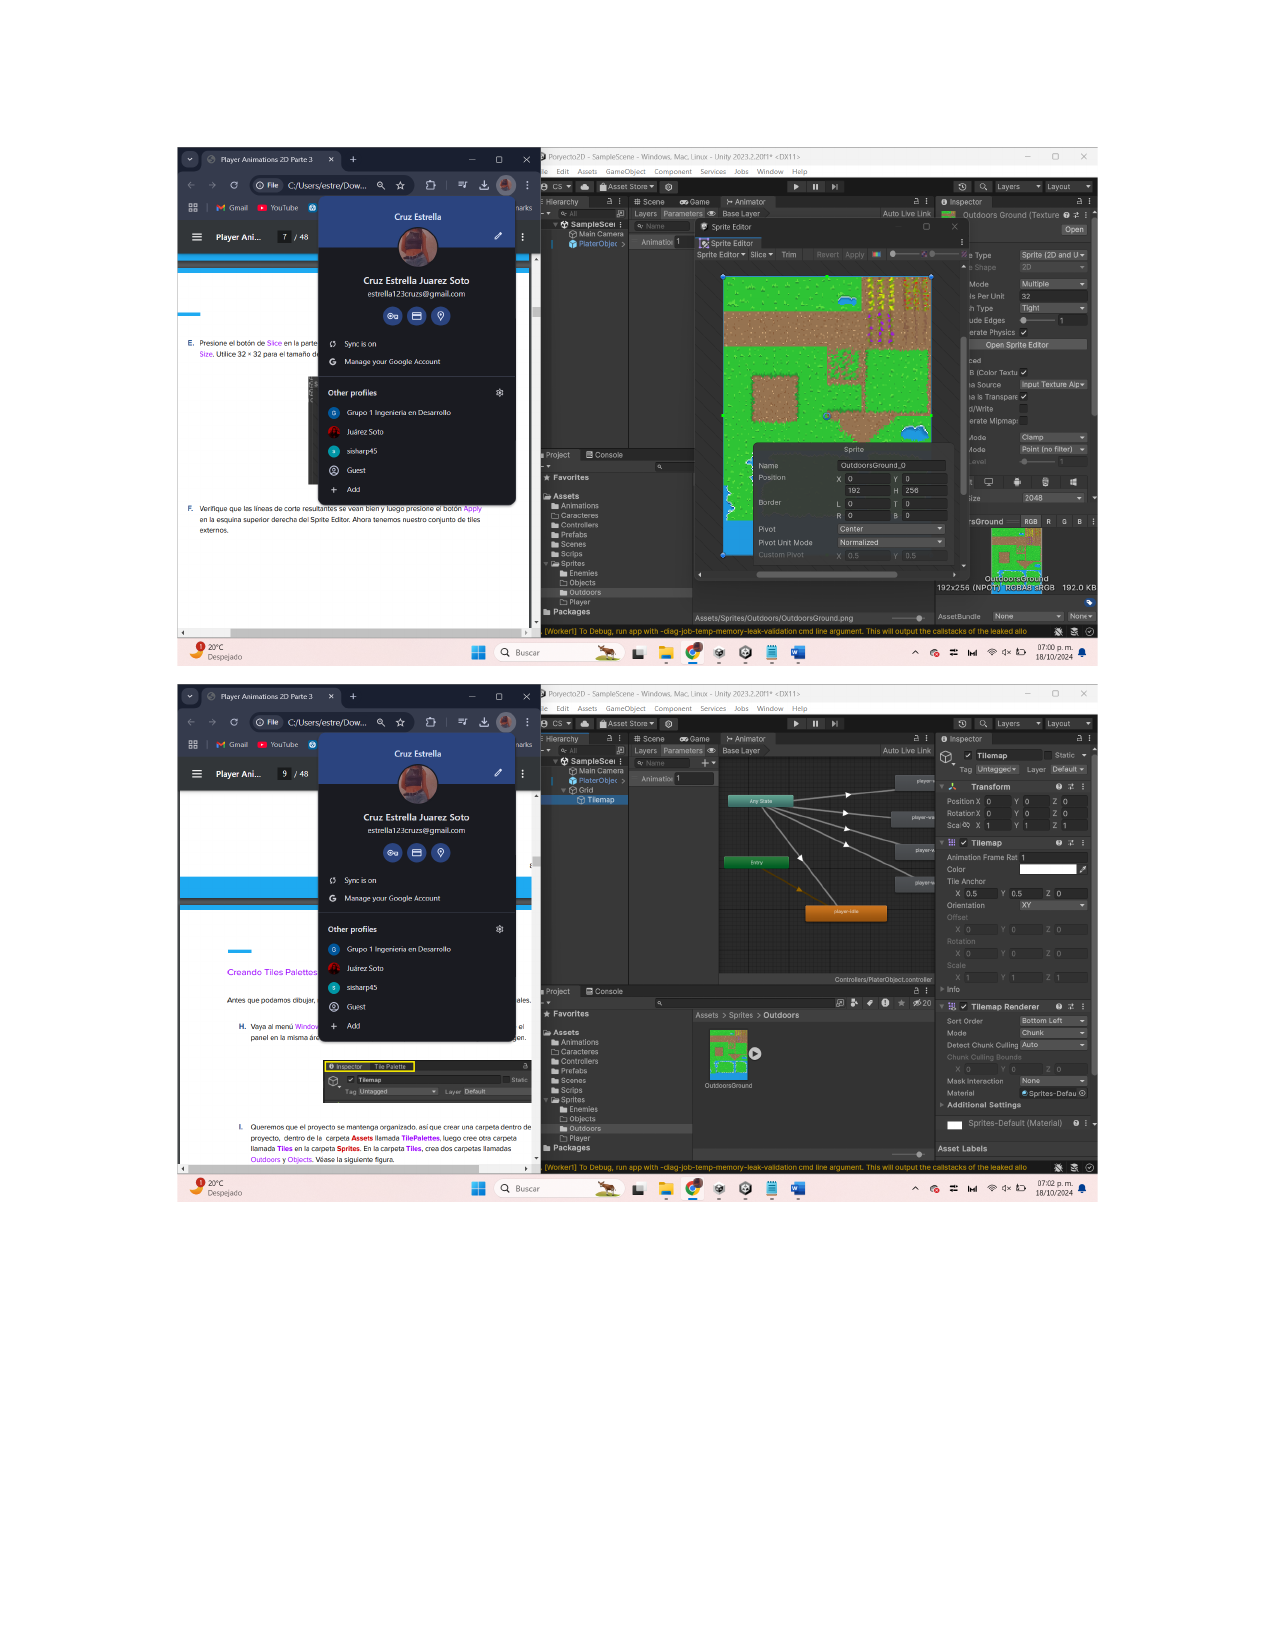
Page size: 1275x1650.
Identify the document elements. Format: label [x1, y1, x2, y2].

picture [177, 147, 1098, 666]
picture [177, 684, 1098, 1202]
